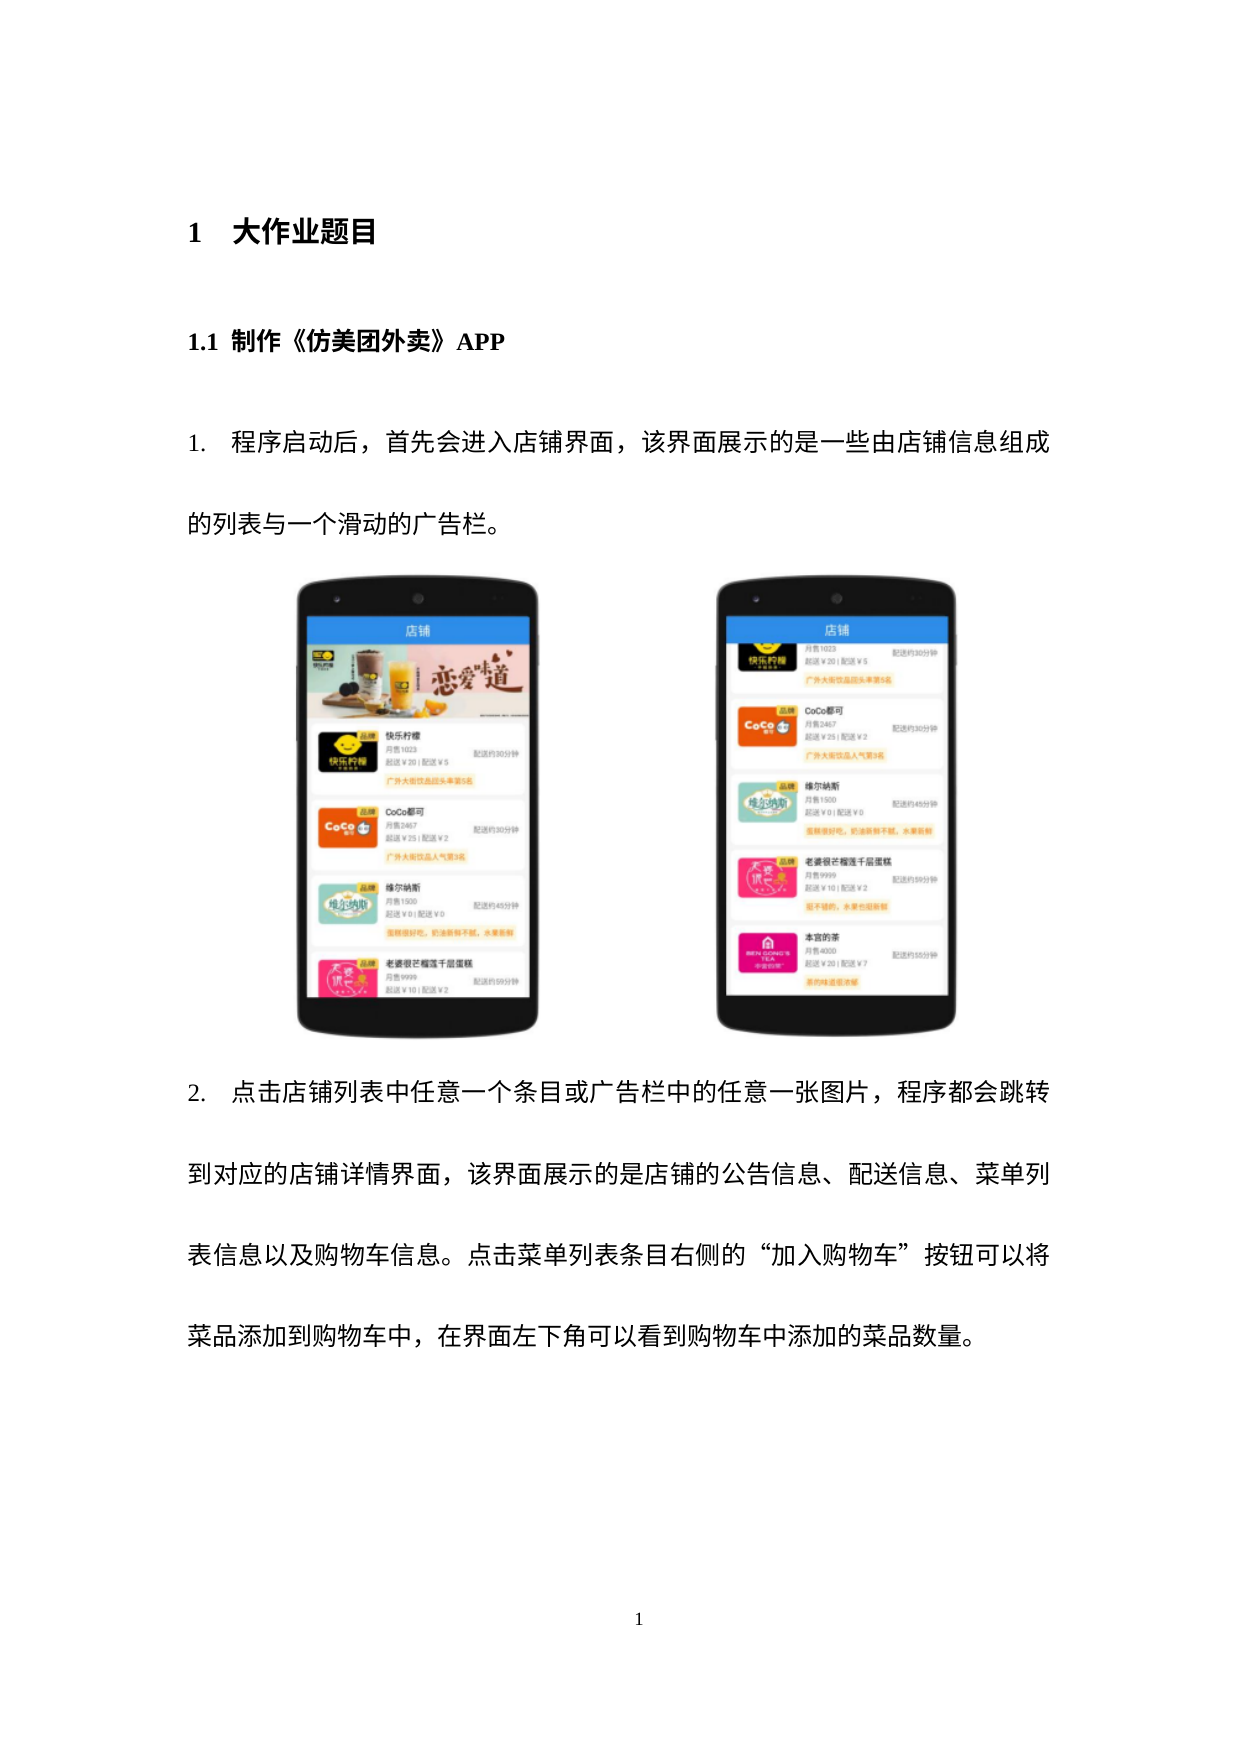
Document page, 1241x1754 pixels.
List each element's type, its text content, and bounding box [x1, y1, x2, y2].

list 点击店铺列表中任意一个条目或广告栏中的任意一张图片，程序都会跳转到对应的店铺详情界面，该界面展示的是店铺的公告信息、配送信息、菜单列表信息以及购物车信息。点击菜单列表条目右侧的“加入购物车”按钮可以将菜品添加到购物车中，在界面左下角可以看到购物车中添加的菜品数量。 [187, 1058, 1053, 1367]
picture [269, 563, 971, 1043]
list 程序启动后，首先会进入店铺界面，该界面展示的是一些由店铺信息组成的列表与一个滑动的广告栏。 [187, 408, 1053, 555]
subtitle 大作业题目 [187, 197, 1053, 262]
text 制作《仿美团外卖》APP [187, 307, 1053, 372]
